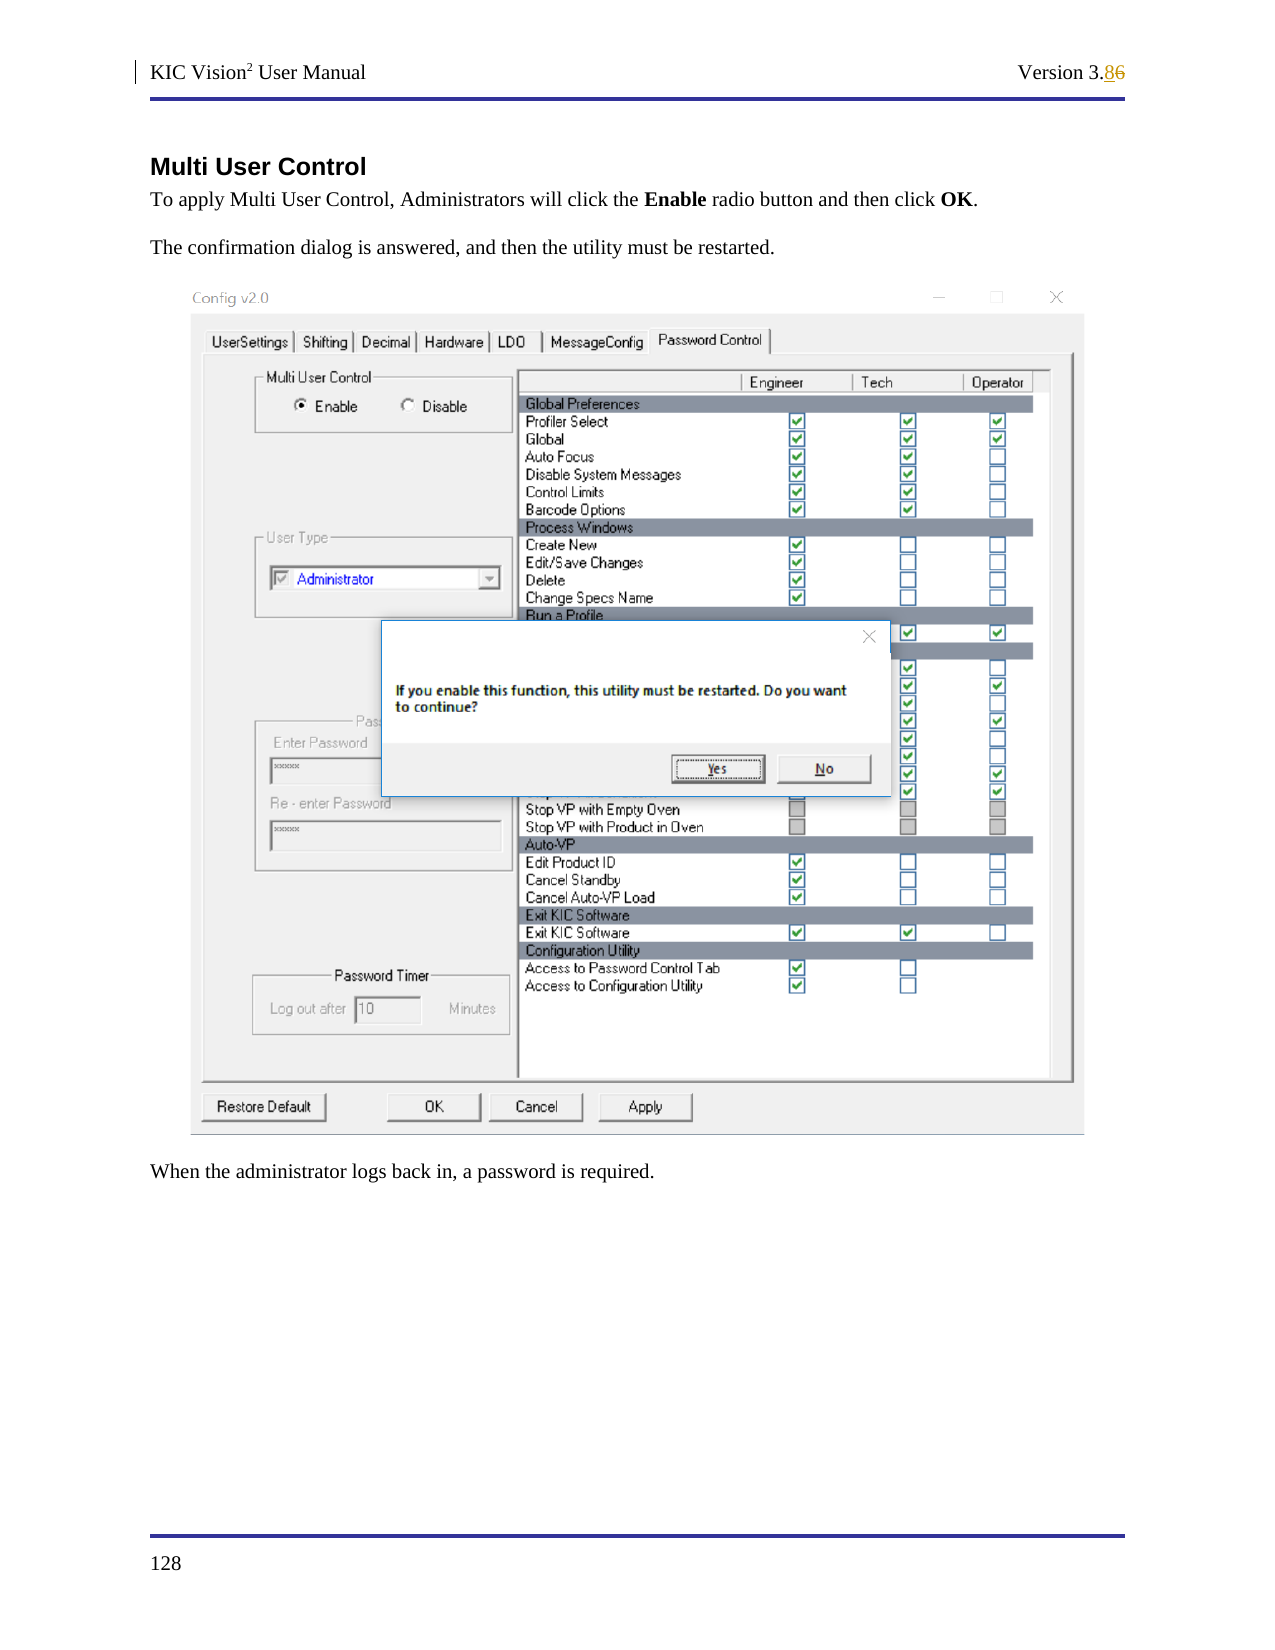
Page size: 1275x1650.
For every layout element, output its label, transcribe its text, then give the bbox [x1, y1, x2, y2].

text To apply Multi User Control, Administrators will click the Enable radio button and then click OK. [150, 187, 1125, 211]
subtitle Multi User Control [150, 152, 1125, 180]
text When the administrator logs back in, a password is required. [150, 1159, 1125, 1183]
picture [190, 282, 1085, 1135]
text The confirmation dialog is answered, and then the utility must be restarted. [150, 235, 1125, 259]
